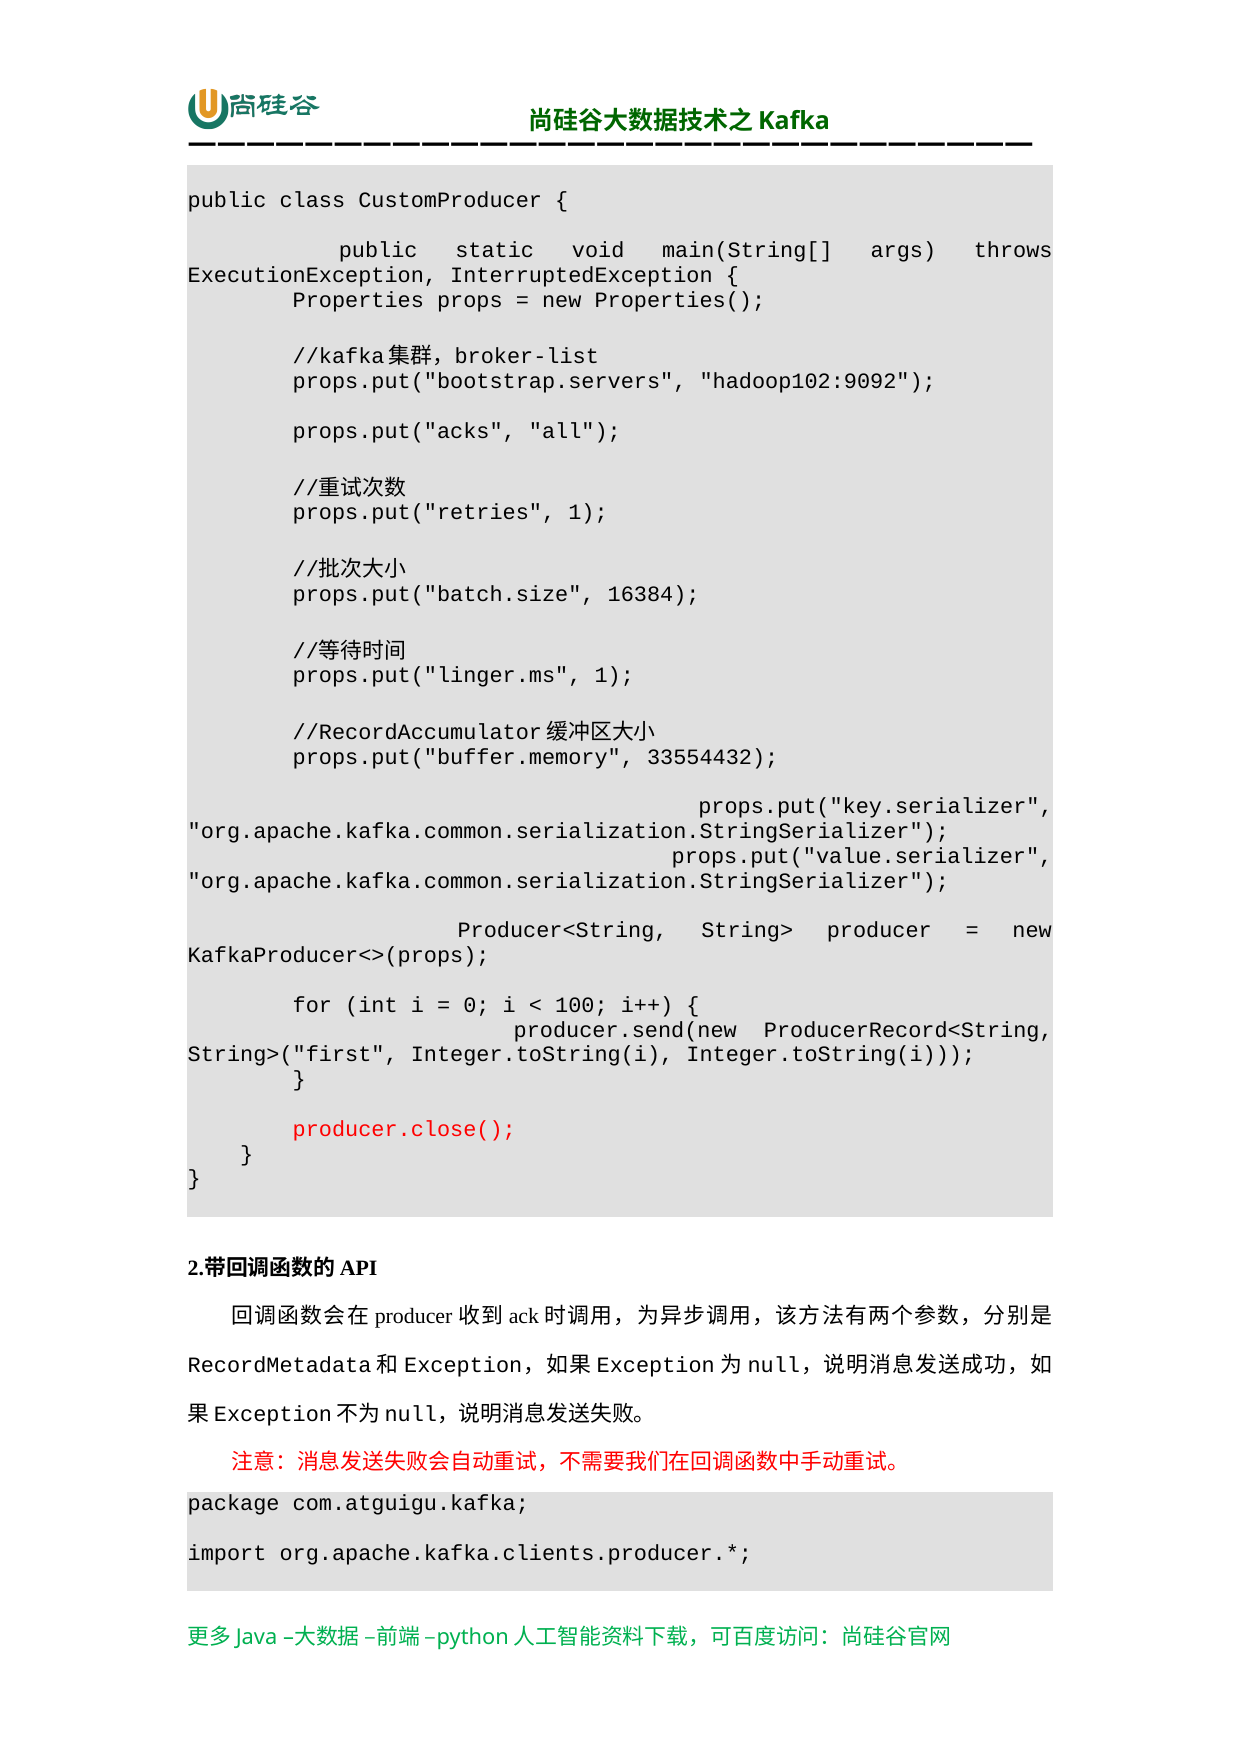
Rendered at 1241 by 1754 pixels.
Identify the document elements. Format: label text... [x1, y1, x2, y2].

text //重试次数 [187, 469, 1053, 501]
text props.put("acks", "all"); [187, 420, 1053, 445]
text props.put("key.serializer", "org.apache.kafka.common.serialization.StringSerializer"); [187, 796, 1053, 845]
text public static void main(String[] args) throws ExecutionException, InterruptedException { [187, 239, 1053, 289]
text props.put("value.serializer", "org.apache.kafka.common.serialization.StringSerializer"); [187, 845, 1053, 895]
text } [187, 1168, 1053, 1192]
text props.put("buffer.memory", 33554432); [187, 746, 1053, 771]
text public class CustomProducer { [187, 189, 1053, 214]
text 2.带回调函数的API [187, 1250, 1053, 1282]
text props.put("retries", 1); [187, 501, 1053, 526]
text //kafka集群，broker-list [187, 338, 1053, 370]
text Producer<String, String> producer = new KafkaProducer<>(props); [187, 920, 1053, 969]
text } [187, 1068, 1053, 1093]
text 注意：消息发送失败会自动重试，不需要我们在回调函数中手动重试。 [187, 1444, 1053, 1476]
text } [187, 1143, 1053, 1168]
text props.put("batch.size", 16384); [187, 583, 1053, 608]
text //批次大小 [187, 551, 1053, 583]
text producer.close(); [187, 1118, 1053, 1143]
text props.put("linger.ms", 1); [187, 664, 1053, 689]
text for (int i = 0; i < 100; i++) { [187, 994, 1053, 1019]
text //RecordAccumulator缓冲区大小 [187, 714, 1053, 746]
text import org.apache.kafka.clients.producer.*; [187, 1542, 1053, 1567]
text producer.send(new ProducerRecord<String, String>("first", Integer.toString(i), Integer.toString(i))); [187, 1019, 1053, 1068]
text props.put("bootstrap.servers", "hadoop102:9092"); [187, 370, 1053, 395]
text Properties props = new Properties(); [187, 289, 1053, 313]
text 回调函数会在producer收到ack时调用，为异步调用，该方法有两个参数，分别是RecordMetadata和Exception，如果Exception为null，说明消息发送成功，如果Exception不为null，说明消息发送失败。 [187, 1298, 1053, 1428]
text package com.atguigu.kafka; [187, 1492, 1053, 1517]
text //等待时间 [187, 633, 1053, 664]
